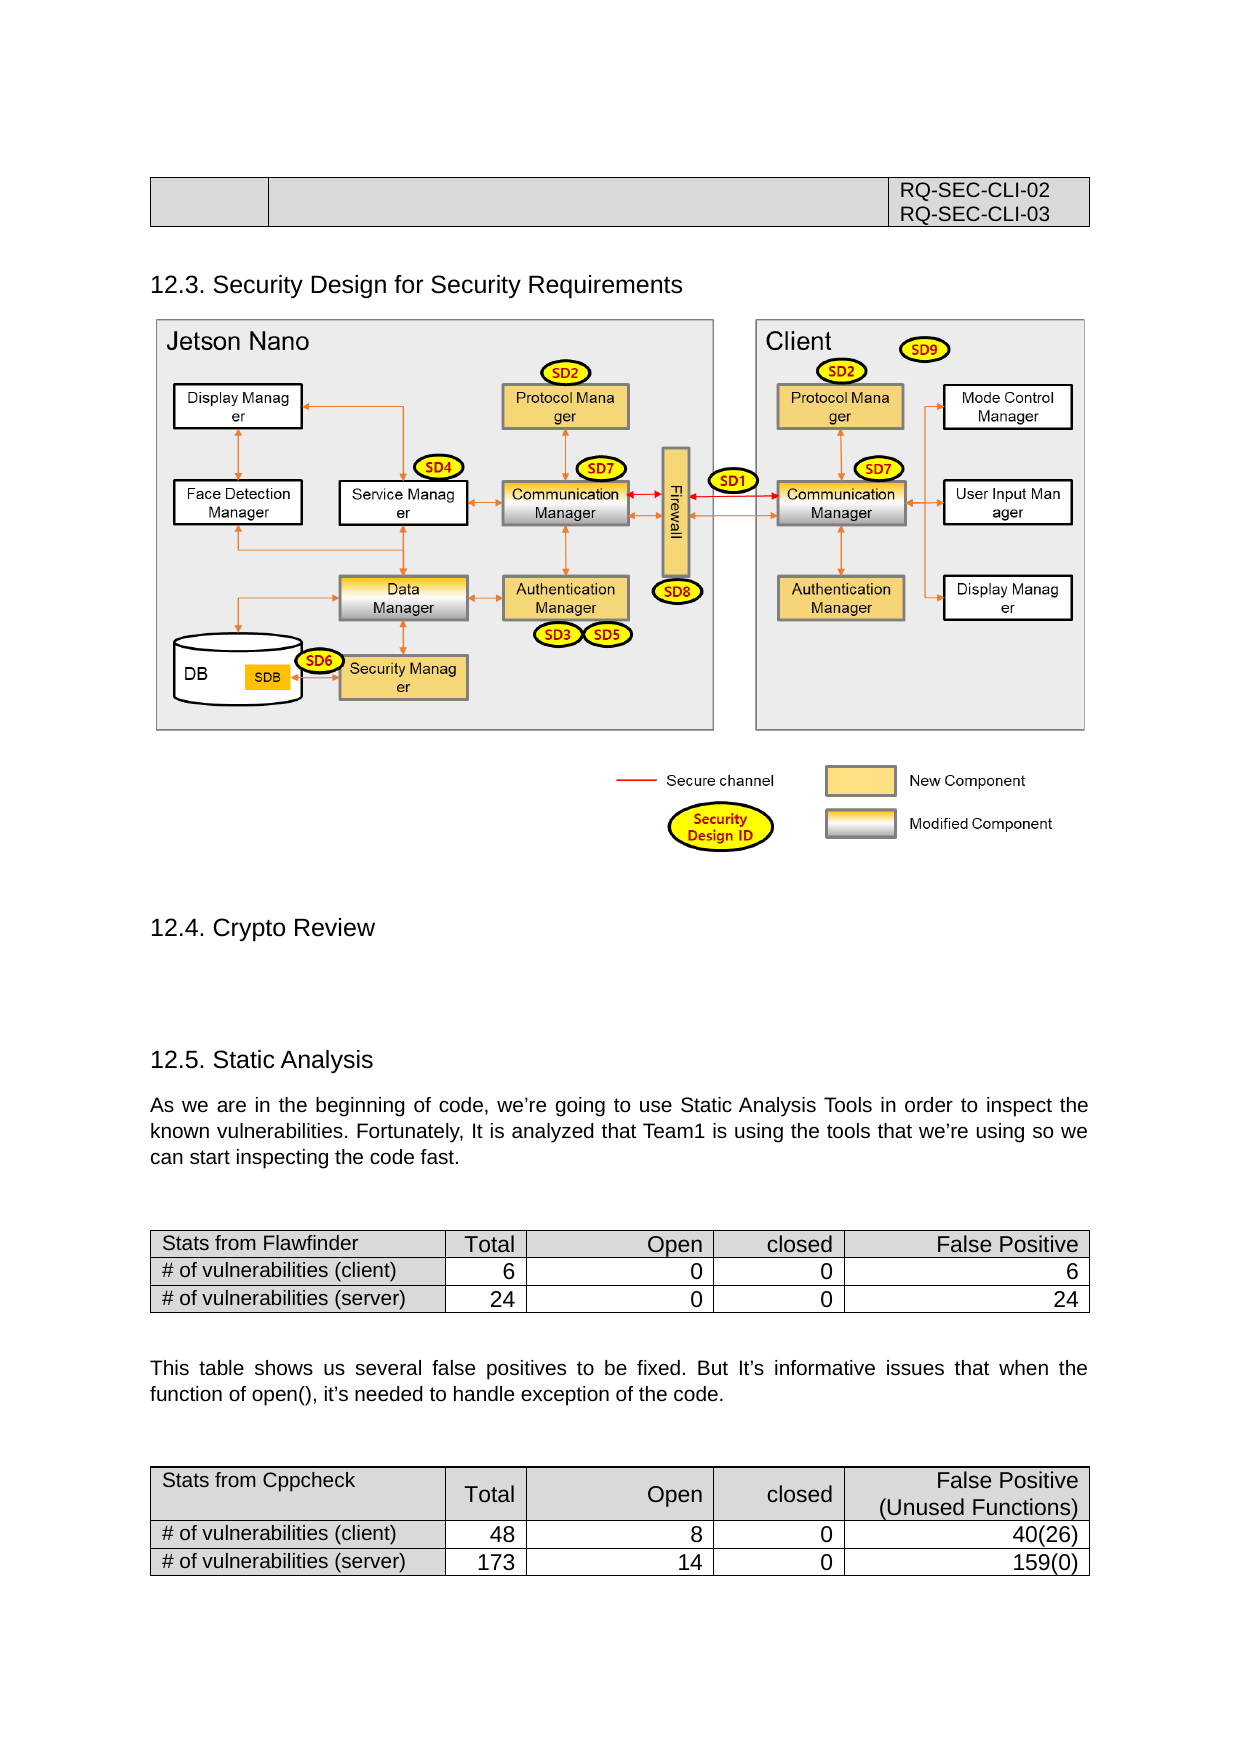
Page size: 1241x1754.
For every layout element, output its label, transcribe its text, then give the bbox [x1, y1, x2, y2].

table_header closed [714, 1468, 844, 1520]
table_cell # of vulnerabilities (client) [151, 1521, 445, 1548]
table_header Total [446, 1231, 526, 1257]
table_cell # of vulnerabilities (server) [151, 1549, 445, 1575]
table_cell 40(26) [845, 1521, 1089, 1548]
table_cell 8 [527, 1521, 713, 1548]
table_header False Positive (Unused Functions) [845, 1468, 1089, 1520]
table_header Open [527, 1468, 713, 1520]
table_cell 0 [714, 1258, 844, 1285]
table_cell 0 [714, 1286, 844, 1312]
table_cell # of vulnerabilities (client) [151, 1258, 445, 1285]
table_cell 24 [845, 1286, 1089, 1312]
table_cell 0 [527, 1286, 713, 1312]
text As we are in the beginning of code, we’re going to use Static Analysis Tools in order to inspect the known vulnerabilities. Fortunately, It is analyzed that Team1 is using the tools that we’re using so we can start inspecting the code fast. [150, 1093, 1090, 1169]
table_cell 159(0) [845, 1549, 1089, 1575]
subtitle 12.3. Security Design for Security Requirements [150, 270, 1090, 298]
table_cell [269, 178, 888, 226]
table_cell 0 [714, 1521, 844, 1548]
table_cell SD-09 [151, 178, 268, 226]
table_header Stats from Cppcheck [151, 1468, 445, 1520]
table_header Open [527, 1231, 713, 1257]
table_cell # of vulnerabilities (server) [151, 1286, 445, 1312]
table_header closed [714, 1231, 844, 1257]
table_header Total [446, 1468, 526, 1520]
table_cell 6 [845, 1258, 1089, 1285]
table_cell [889, 178, 1089, 226]
table_header False Positive [845, 1231, 1089, 1257]
table_cell 173 [446, 1549, 526, 1575]
table_cell 0 [527, 1258, 713, 1285]
subtitle 12.4. Crypto Review [150, 913, 1090, 942]
table_header Stats from Flawfinder [151, 1231, 445, 1257]
table_cell 6 [446, 1258, 526, 1285]
table_cell 14 [527, 1549, 713, 1575]
table_cell 0 [714, 1549, 844, 1575]
table_cell 48 [446, 1521, 526, 1548]
table_cell 24 [446, 1286, 526, 1312]
picture [150, 317, 1085, 852]
text This table shows us several false positives to be fixed. But It’s informative issues that when the function of open(), it’s needed to handle exception of the code. [150, 1356, 1090, 1405]
subtitle 12.5. Static Analysis [150, 1046, 1090, 1074]
